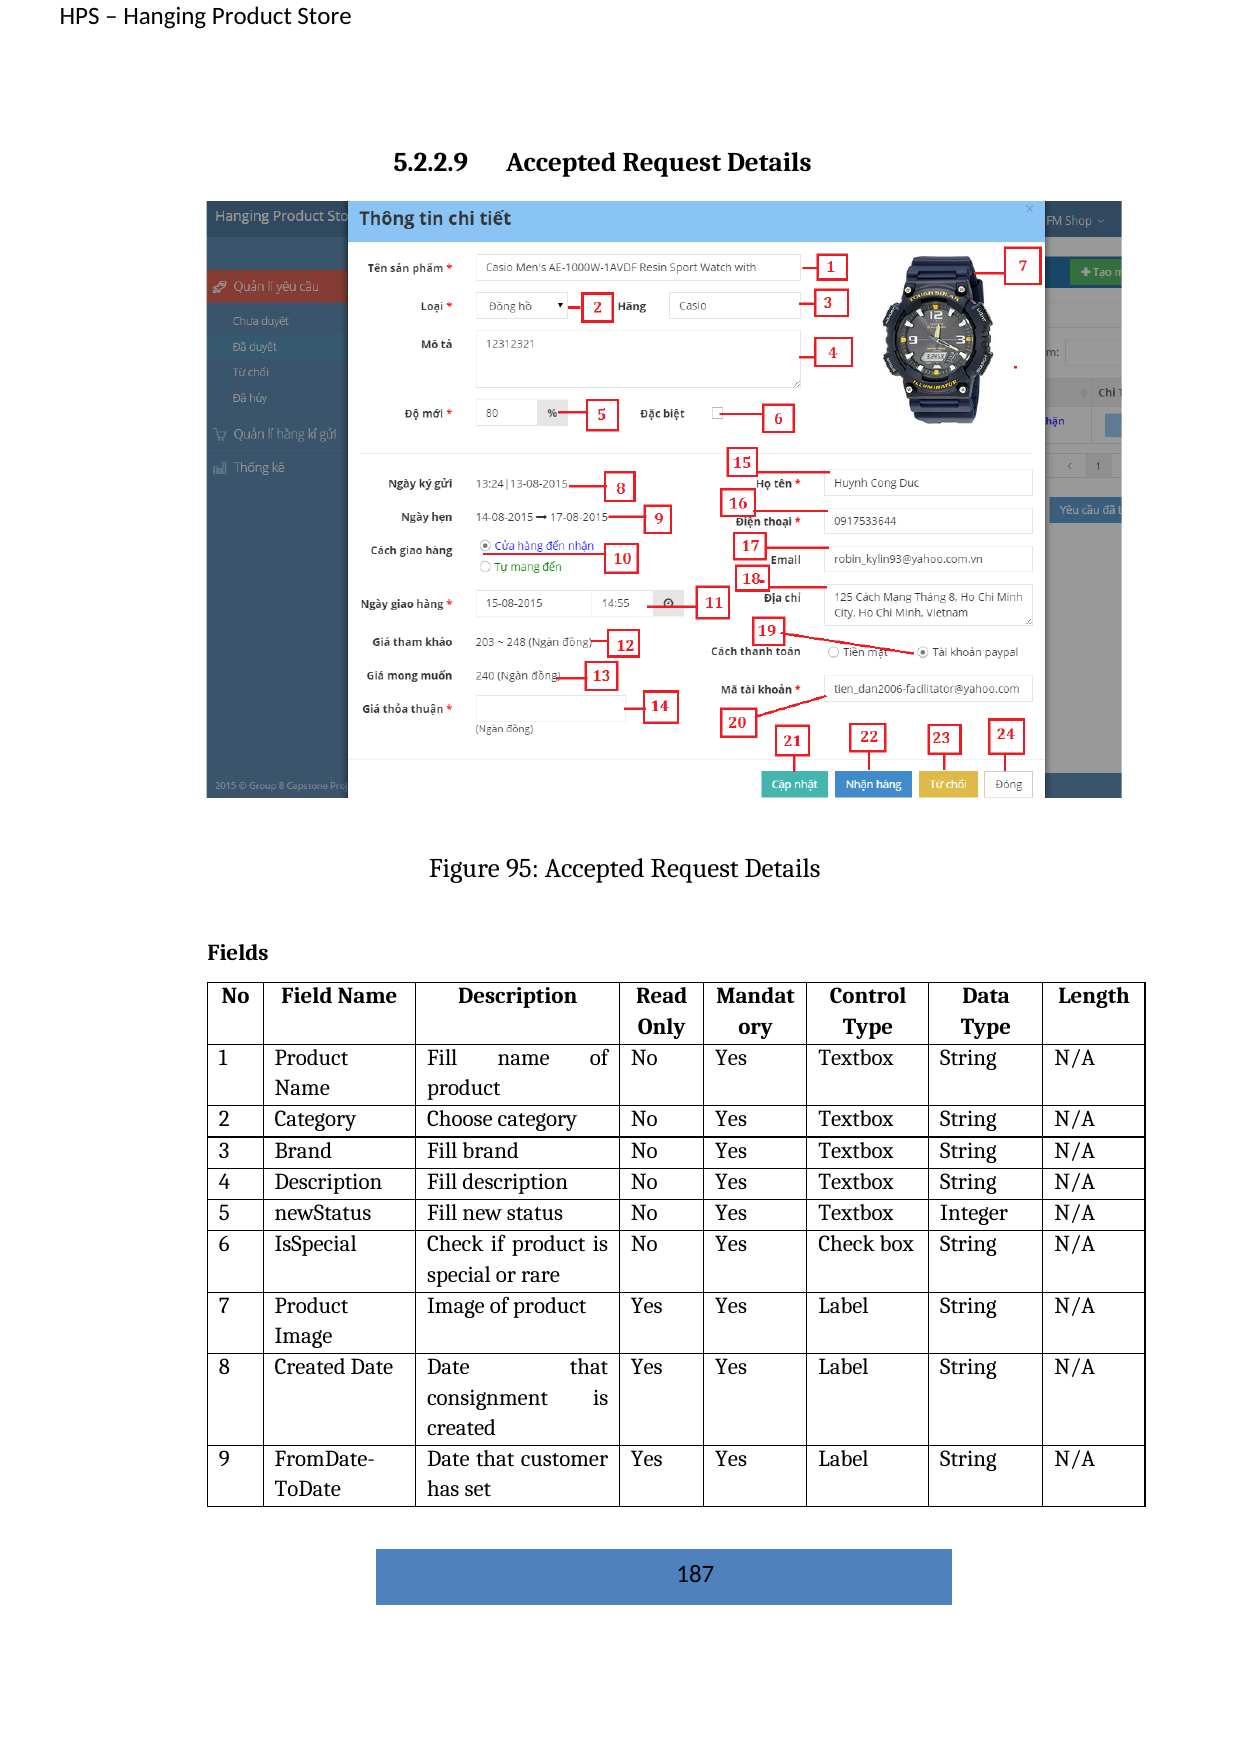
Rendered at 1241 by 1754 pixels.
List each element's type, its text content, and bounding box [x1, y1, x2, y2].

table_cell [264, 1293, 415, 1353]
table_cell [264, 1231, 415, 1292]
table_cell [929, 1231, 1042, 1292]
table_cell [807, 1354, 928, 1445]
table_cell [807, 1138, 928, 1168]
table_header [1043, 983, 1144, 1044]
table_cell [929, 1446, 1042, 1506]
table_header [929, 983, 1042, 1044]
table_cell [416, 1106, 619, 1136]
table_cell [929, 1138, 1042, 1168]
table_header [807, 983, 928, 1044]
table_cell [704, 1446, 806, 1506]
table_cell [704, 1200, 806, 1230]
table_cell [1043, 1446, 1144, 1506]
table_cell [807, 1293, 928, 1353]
text Figure 95: Accepted Request Details [428, 853, 1122, 884]
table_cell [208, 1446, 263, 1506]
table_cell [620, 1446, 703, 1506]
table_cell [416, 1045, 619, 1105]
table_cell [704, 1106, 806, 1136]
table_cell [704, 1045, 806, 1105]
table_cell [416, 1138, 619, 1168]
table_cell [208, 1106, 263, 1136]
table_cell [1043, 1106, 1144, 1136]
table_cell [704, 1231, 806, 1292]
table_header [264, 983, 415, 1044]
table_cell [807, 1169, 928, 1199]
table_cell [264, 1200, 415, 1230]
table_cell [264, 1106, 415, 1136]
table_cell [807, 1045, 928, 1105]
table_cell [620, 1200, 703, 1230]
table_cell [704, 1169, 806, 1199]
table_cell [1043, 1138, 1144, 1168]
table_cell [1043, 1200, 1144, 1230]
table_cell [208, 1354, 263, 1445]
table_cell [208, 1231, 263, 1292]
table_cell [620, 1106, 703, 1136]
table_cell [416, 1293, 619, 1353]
list Accepted Request Details [393, 147, 1122, 178]
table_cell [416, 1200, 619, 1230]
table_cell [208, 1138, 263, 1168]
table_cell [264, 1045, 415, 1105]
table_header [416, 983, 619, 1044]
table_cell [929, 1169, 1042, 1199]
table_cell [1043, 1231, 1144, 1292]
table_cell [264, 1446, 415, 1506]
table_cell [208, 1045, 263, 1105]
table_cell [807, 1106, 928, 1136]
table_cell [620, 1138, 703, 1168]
picture [206, 201, 1122, 798]
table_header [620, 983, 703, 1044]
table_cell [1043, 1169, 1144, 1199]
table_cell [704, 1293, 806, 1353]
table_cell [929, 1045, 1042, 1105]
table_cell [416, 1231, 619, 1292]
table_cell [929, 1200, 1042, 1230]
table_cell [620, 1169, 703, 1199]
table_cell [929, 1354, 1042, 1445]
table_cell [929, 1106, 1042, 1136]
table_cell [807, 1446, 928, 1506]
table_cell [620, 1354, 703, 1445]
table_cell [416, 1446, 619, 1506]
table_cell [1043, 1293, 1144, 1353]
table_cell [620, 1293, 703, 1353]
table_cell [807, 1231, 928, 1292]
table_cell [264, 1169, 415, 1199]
text Fields [207, 939, 1122, 966]
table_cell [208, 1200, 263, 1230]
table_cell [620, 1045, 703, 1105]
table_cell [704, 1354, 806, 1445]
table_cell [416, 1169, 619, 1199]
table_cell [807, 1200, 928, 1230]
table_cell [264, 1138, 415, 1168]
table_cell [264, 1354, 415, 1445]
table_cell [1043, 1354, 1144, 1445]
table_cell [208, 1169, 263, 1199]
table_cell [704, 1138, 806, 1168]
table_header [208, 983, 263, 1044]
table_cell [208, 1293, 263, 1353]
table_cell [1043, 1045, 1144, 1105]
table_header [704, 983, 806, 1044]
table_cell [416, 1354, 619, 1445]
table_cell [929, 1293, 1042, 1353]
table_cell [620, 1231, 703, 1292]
